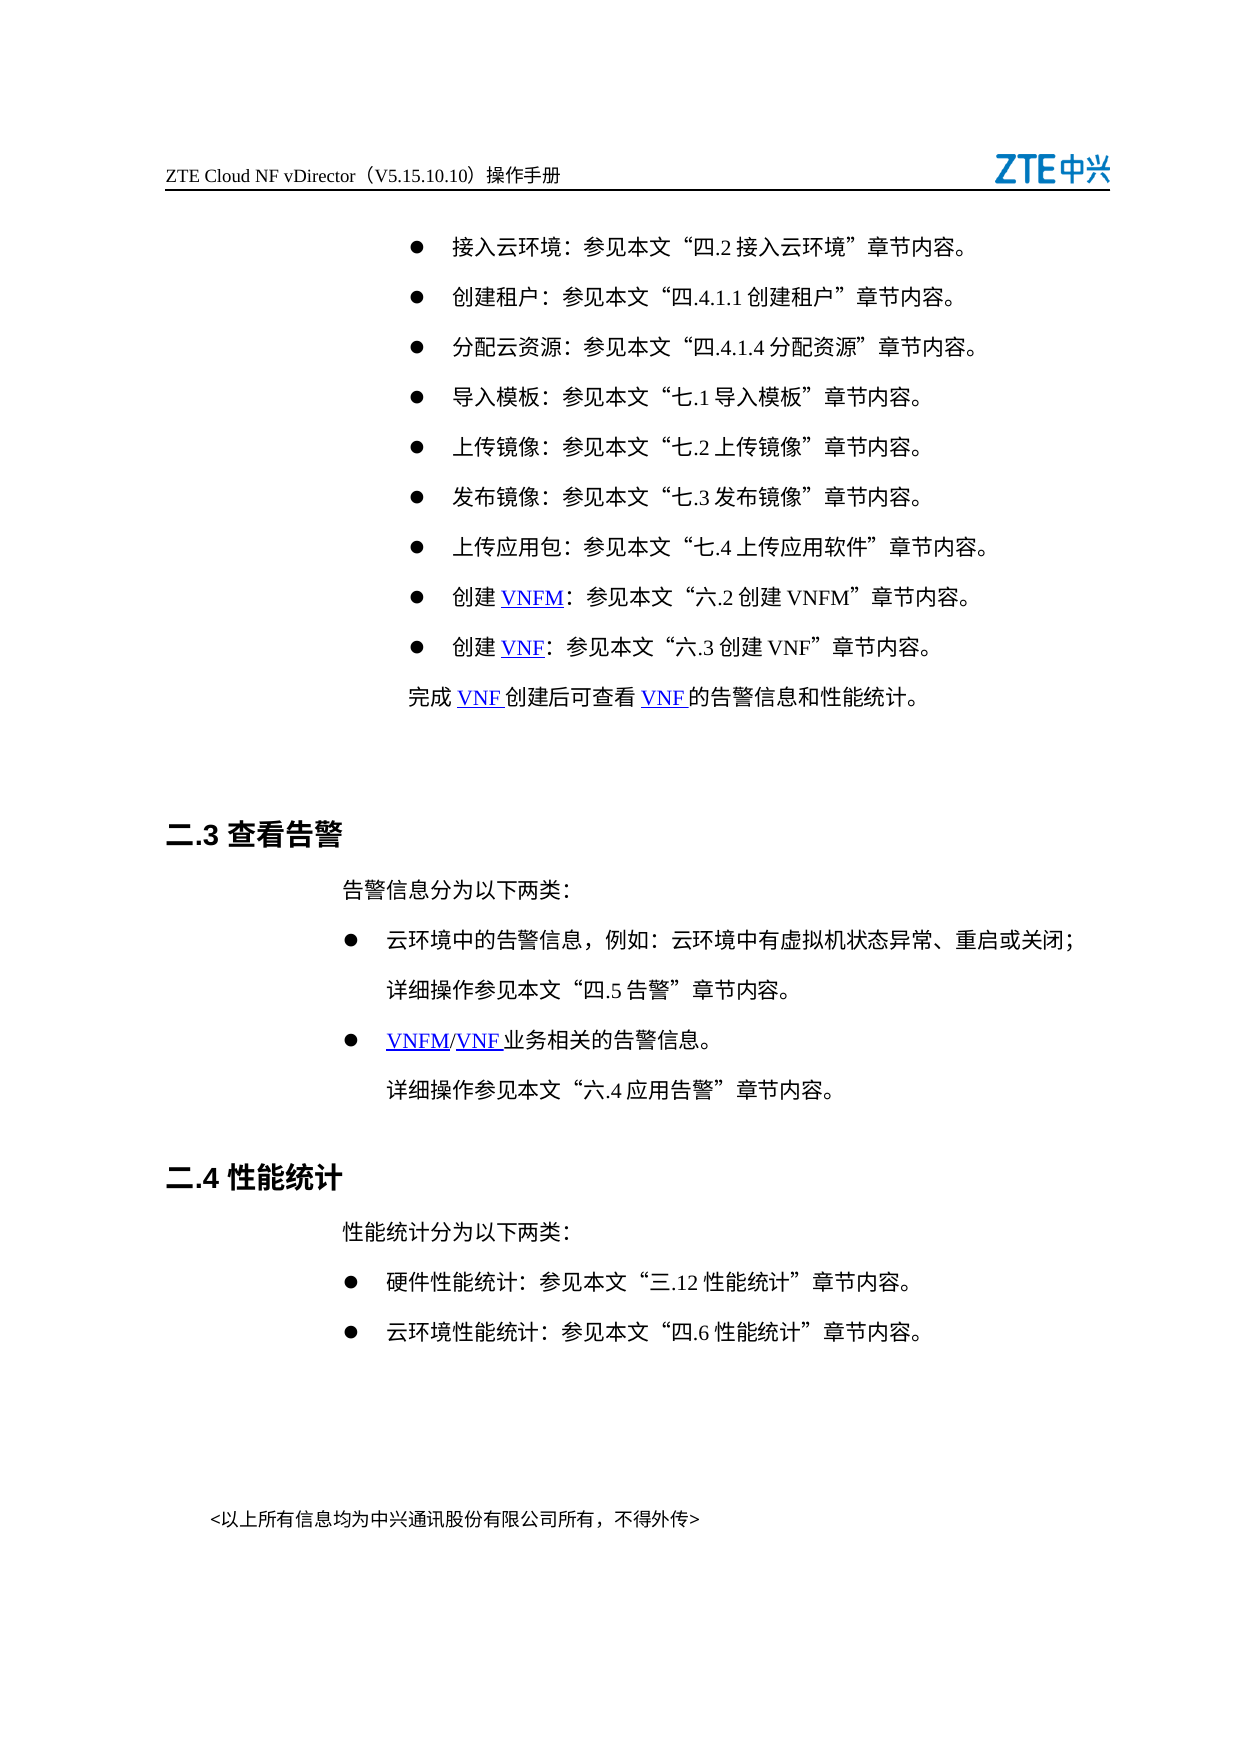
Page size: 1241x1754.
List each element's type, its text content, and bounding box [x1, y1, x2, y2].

list 分配云资源：参见本文“4.4.1.4 分配资源”章节内容。 [409, 324, 1110, 362]
list 云环境性能统计：参见本文“4.6 性能统计”章节内容。 [343, 1309, 1110, 1347]
list 创建租户：参见本文“4.4.1.1 创建租户”章节内容。 [409, 274, 1110, 312]
subtitle 查看告警 [165, 812, 1110, 854]
list 创建VNF：参见本文“6.3 创建VNF”章节内容。 [409, 624, 1110, 662]
subtitle 性能统计 [165, 1154, 1110, 1197]
list VNFM/VNF业务相关的告警信息。 [343, 1017, 1110, 1054]
list 详细操作参见本文“4.5 告警”章节内容。 [386, 967, 1110, 1004]
list 上传镜像：参见本文“7.2 上传镜像”章节内容。 [409, 424, 1110, 462]
list 云环境中的告警信息，例如：云环境中有虚拟机状态异常、重启或关闭； [343, 917, 1110, 954]
list 创建VNFM：参见本文“6.2 创建VNFM”章节内容。 [409, 574, 1110, 612]
picture [994, 153, 1113, 186]
list 接入云环境：参见本文“4.2 接入云环境”章节内容。 [409, 224, 1110, 262]
list 详细操作参见本文“6.4 应用告警”章节内容。 [386, 1067, 1110, 1104]
text 性能统计分为以下两类： [343, 1209, 1110, 1247]
text 完成VNF创建后可查看VNF的告警信息和性能统计。 [409, 674, 1110, 712]
list 发布镜像：参见本文“7.3 发布镜像”章节内容。 [409, 474, 1110, 512]
list 硬件性能统计：参见本文“3.12 性能统计”章节内容。 [343, 1259, 1110, 1297]
list 导入模板：参见本文“7.1 导入模板”章节内容。 [409, 374, 1110, 412]
list 上传应用包：参见本文“7.4 上传应用软件”章节内容。 [409, 524, 1110, 562]
text 告警信息分为以下两类： [343, 867, 1110, 904]
